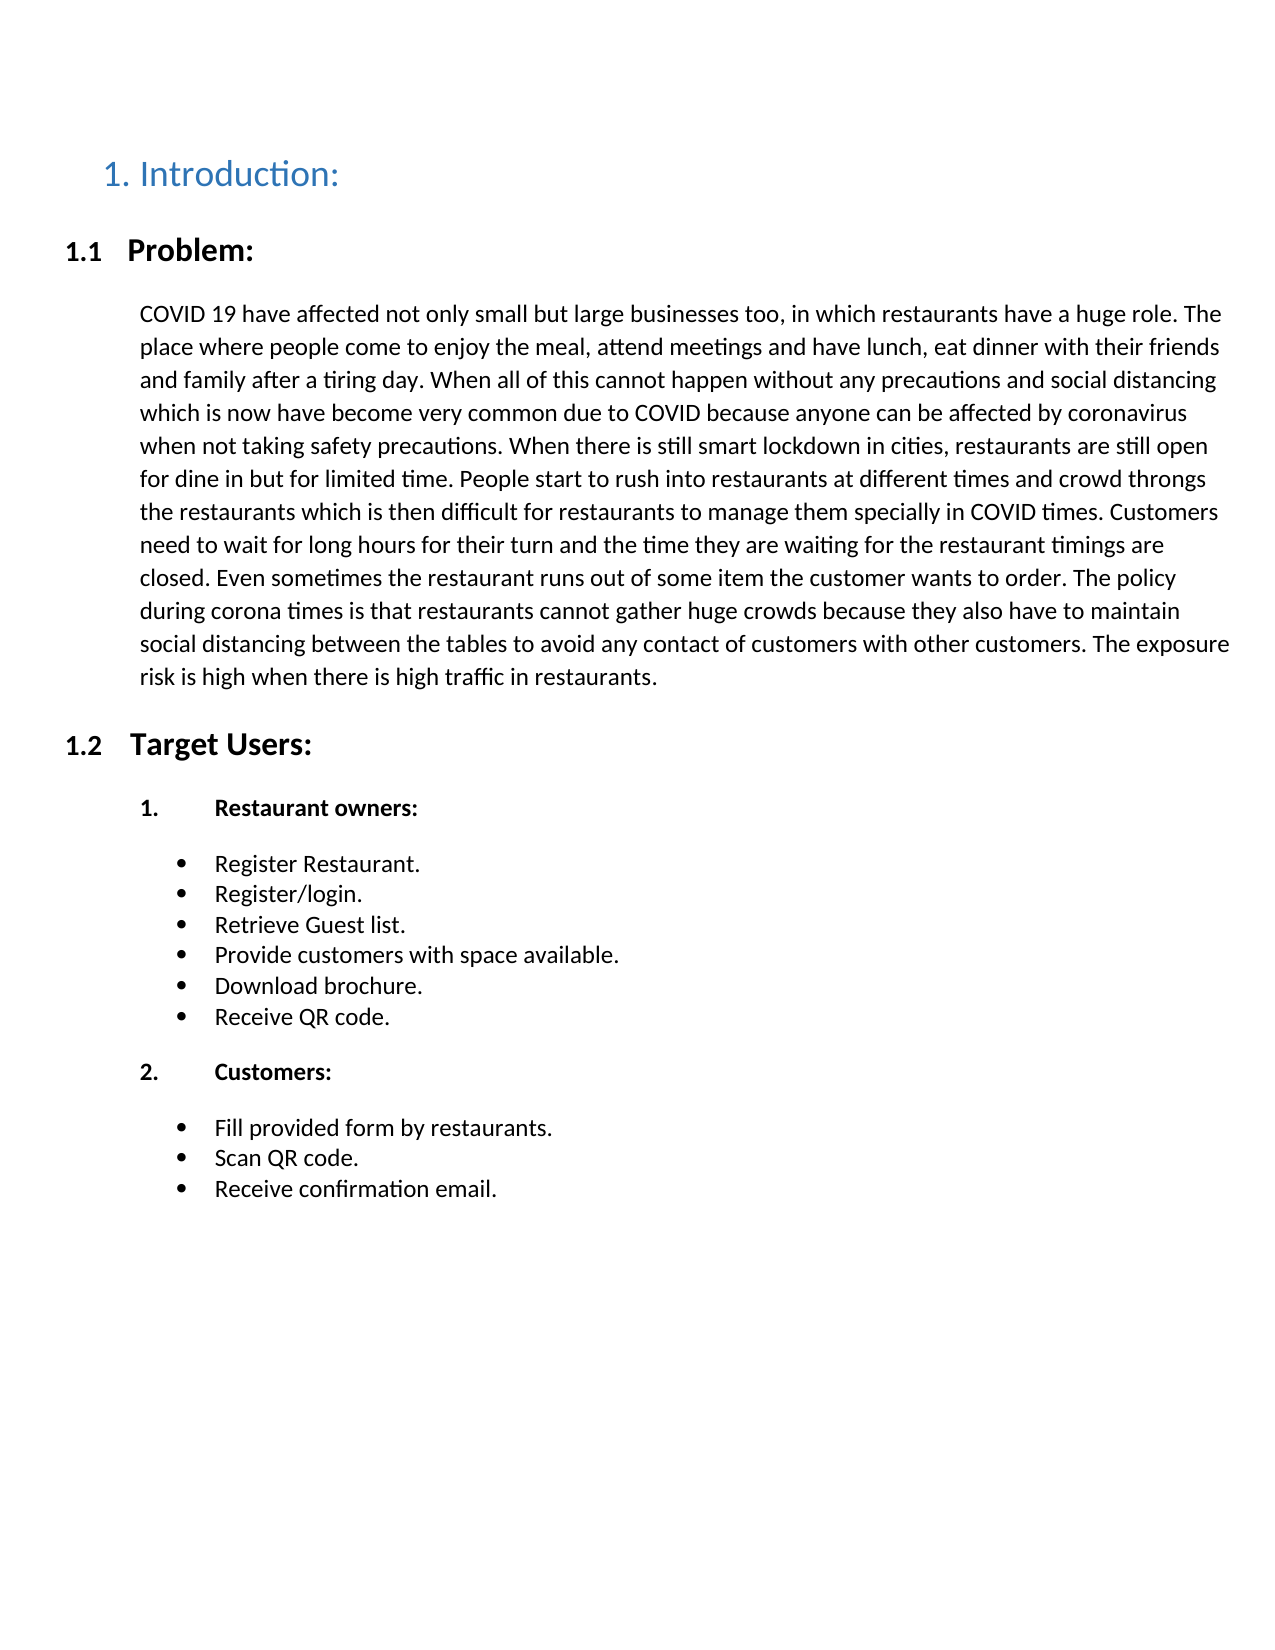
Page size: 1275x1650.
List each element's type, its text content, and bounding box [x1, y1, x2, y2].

subtitle Target Users: [64, 723, 1239, 763]
list Retrieve Guest list. [177, 909, 1239, 940]
subtitle Problem: [64, 229, 1239, 269]
text COVID 19 have affected not only small but large businesses too, in which restaurants have a huge role. The place where people come to enjoy the meal, attend meetings and have lunch, eat dinner with their friends and family after a tiring day. When all of this cannot happen without any precautions and social distancing which is now have become very common due to COVID because anyone can be affected by coronavirus when not taking safety precautions. When there is still smart lockdown in cities, restaurants are still open for dine in but for limited time. People start to rush into restaurants at different times and crowd throngs the restaurants which is then difficult for restaurants to manage them specially in COVID times. Customers need to wait for long hours for their turn and the time they are waiting for the restaurant timings are closed. Even sometimes the restaurant runs out of some item the customer wants to order. The policy during corona times is that restaurants cannot gather huge crowds because they also have to maintain social distancing between the tables to avoid any contact of customers with other customers. The exposure risk is high when there is high traffic in restaurants. [139, 298, 1239, 691]
list Scan QR code. [177, 1142, 1239, 1173]
list Receive QR code. [177, 1001, 1239, 1031]
list Register Restaurant. [177, 848, 1239, 879]
list Download brochure. [177, 970, 1239, 1001]
list Fill provided form by restaurants. [177, 1112, 1239, 1142]
text 1. Restaurant owners: [139, 793, 1239, 823]
list Register/login. [177, 879, 1239, 909]
subtitle Introduction: [102, 150, 1239, 196]
text 2. Customers: [139, 1056, 1239, 1087]
list Receive confirmation email. [177, 1173, 1239, 1203]
list Provide customers with space available. [177, 940, 1239, 970]
